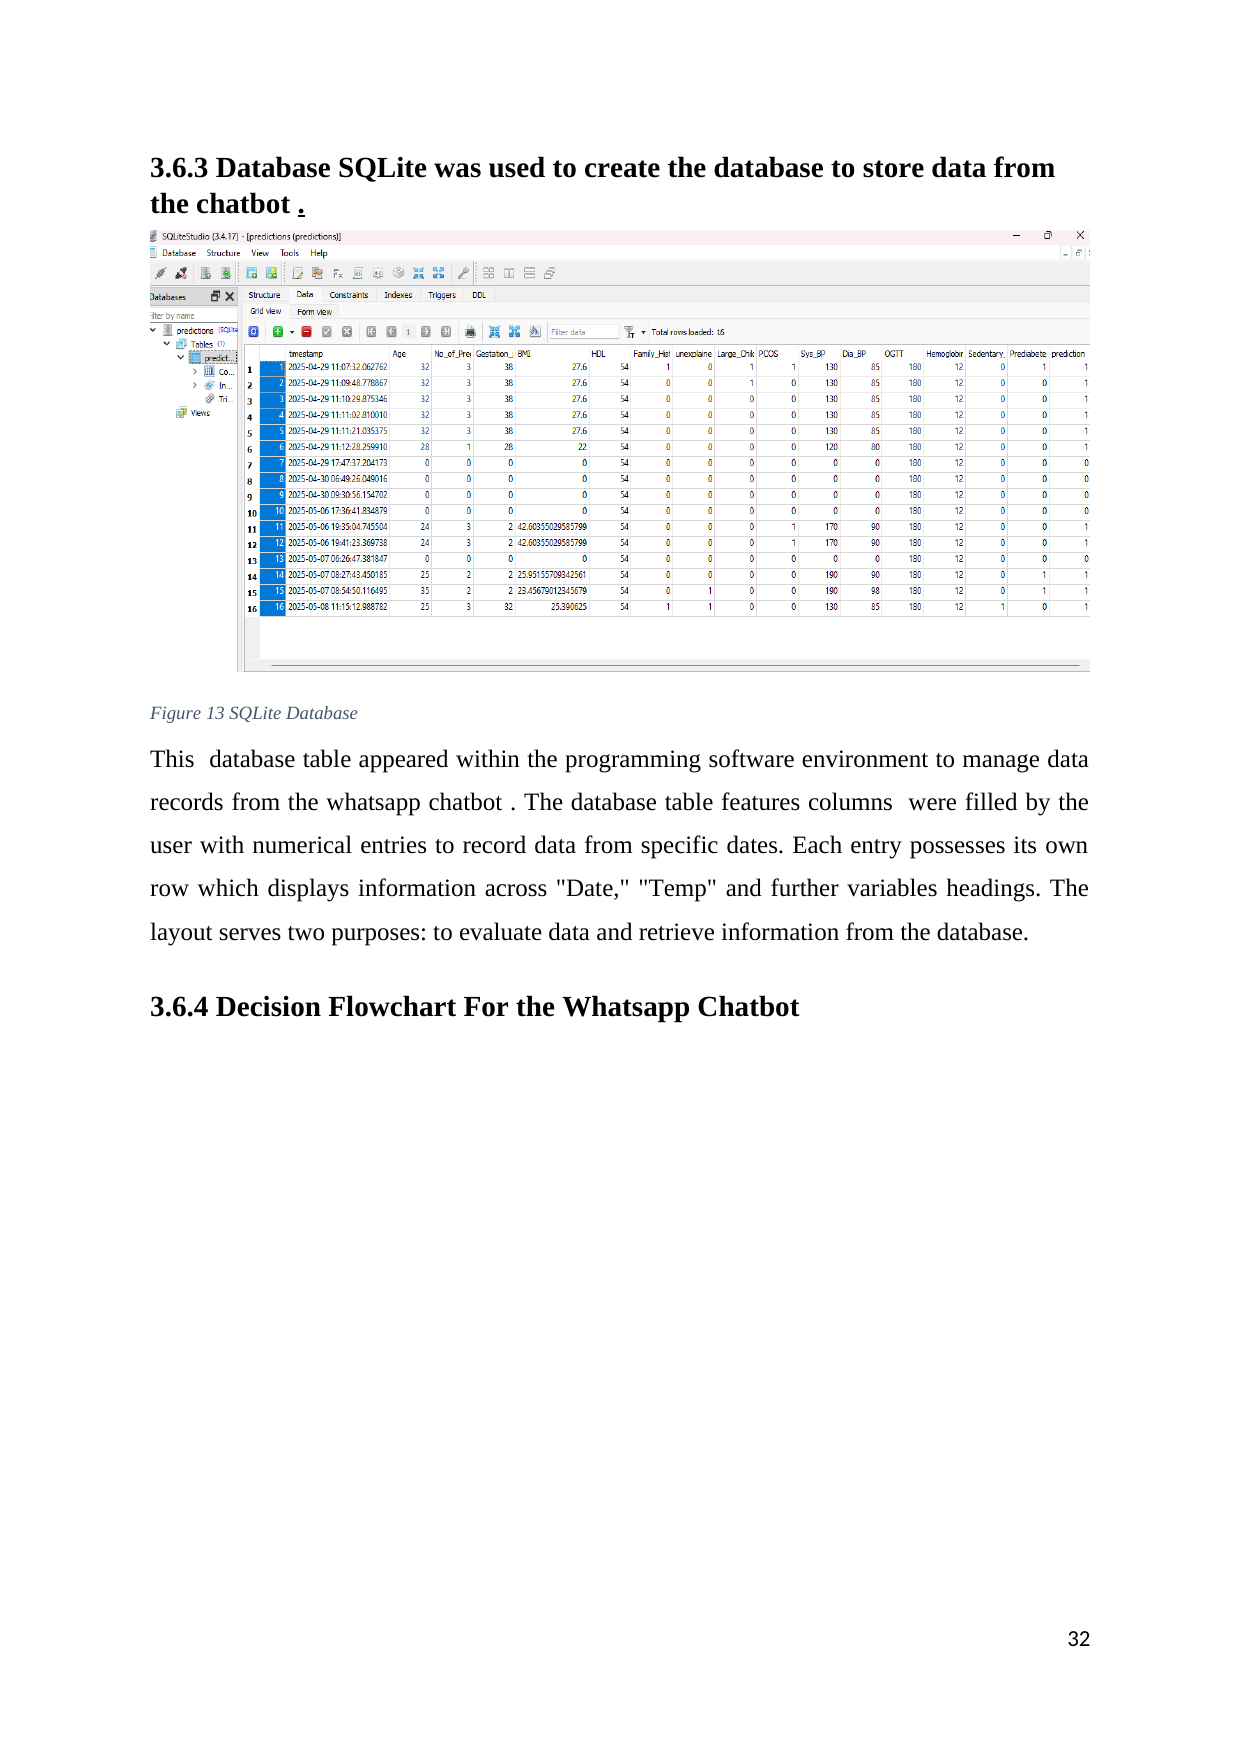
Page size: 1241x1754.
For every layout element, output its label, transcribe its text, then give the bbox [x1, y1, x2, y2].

subtitle 3.6.3 Database SQLite was used to create the database to store data from the chatbot . [150, 150, 1090, 220]
text This database table appeared within the programming software environment to manage data records from the whatsapp chatbot . The database table features columns were filled by the user with numerical entries to record data from specific dates. Each entry possesses its own row which displays information across "Date," "Temp" and further variables headings. The layout serves two purposes: to evaluate data and retrieve information from the database. [150, 744, 1090, 945]
picture [150, 230, 1090, 672]
text Figure 13 SQLite Database [150, 702, 1090, 723]
subtitle 3.6.4 Decision Flowchart For the Whatsapp Chatbot [150, 989, 1090, 1022]
